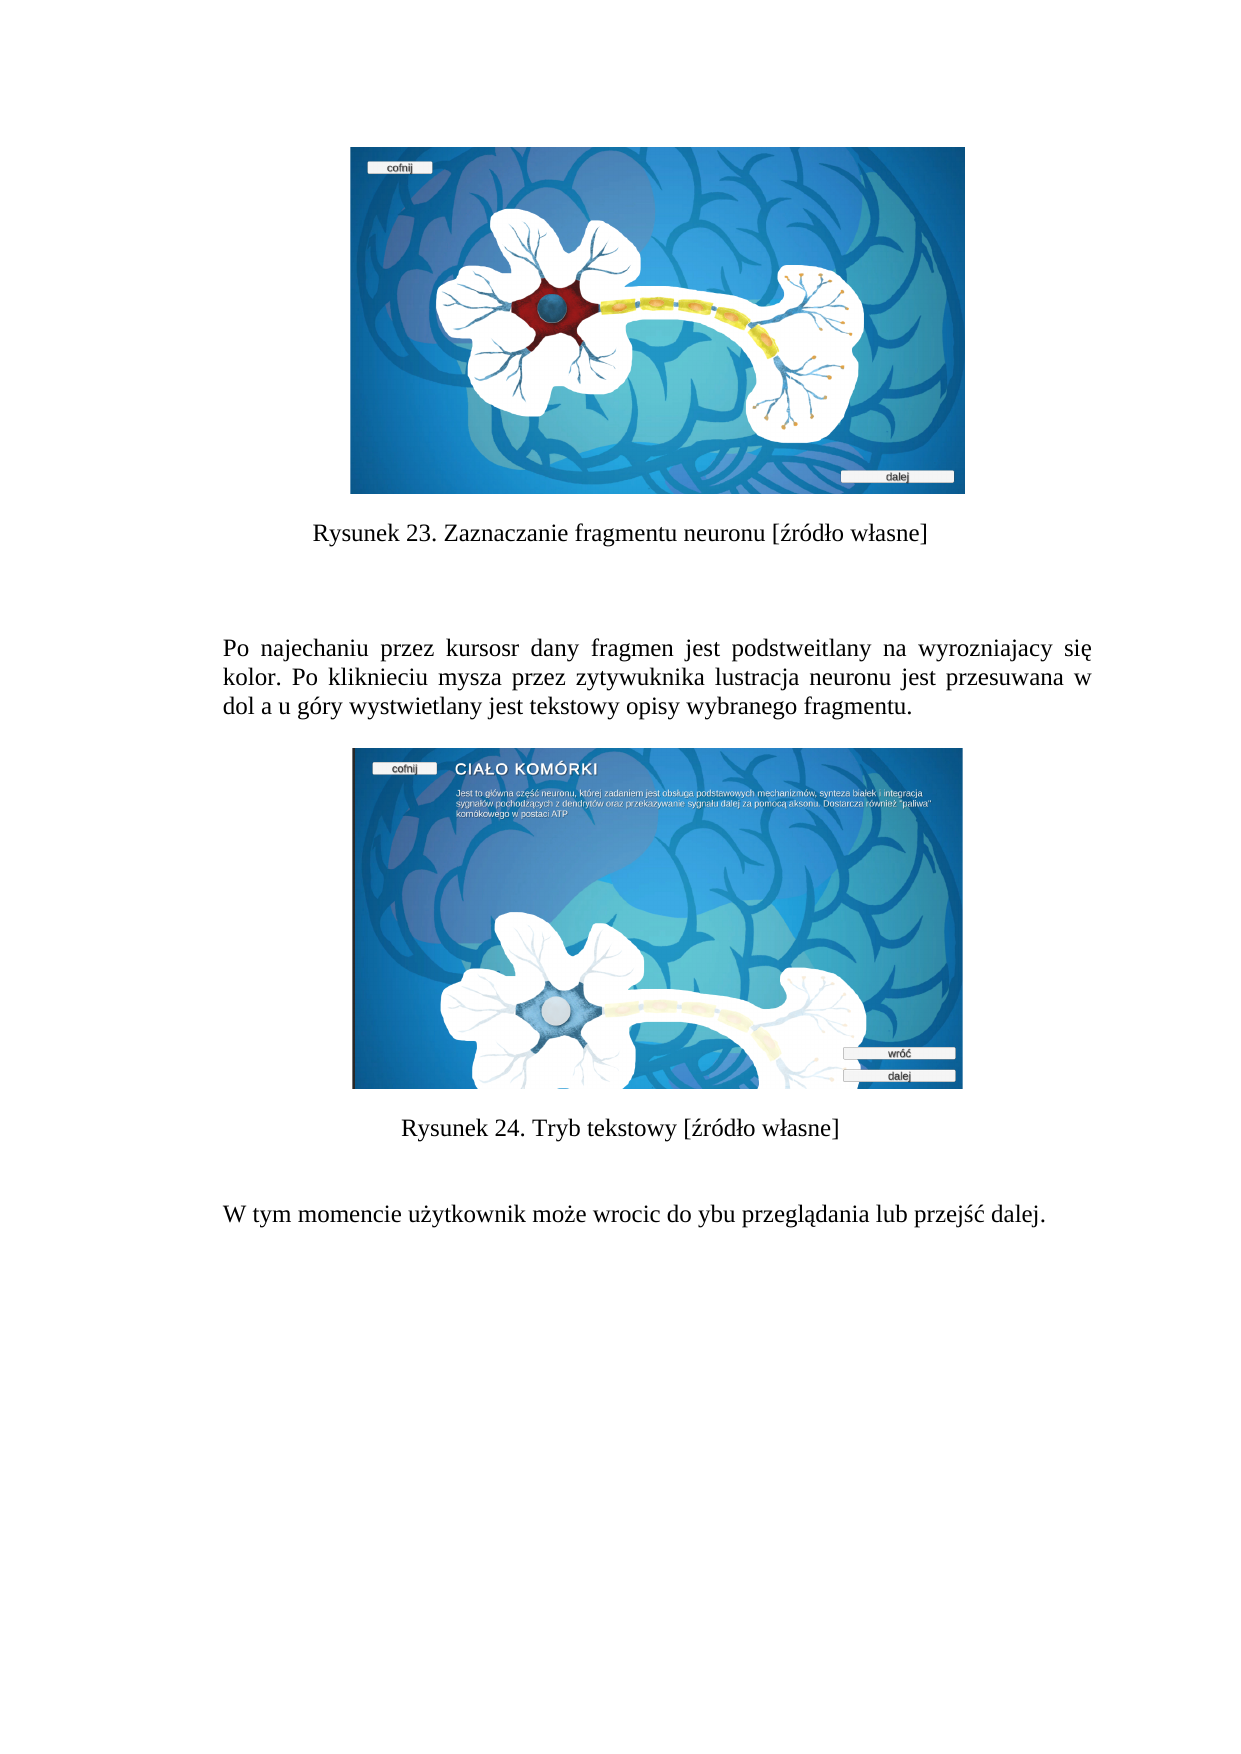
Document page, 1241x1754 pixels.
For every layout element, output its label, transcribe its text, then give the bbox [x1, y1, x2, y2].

list W tym momencie użytkownik może wrocic do ybu przeglądania lub przejść dalej. [223, 1199, 1093, 1228]
picture [350, 147, 965, 494]
text Rysunek 23. Zaznaczanie fragmentu neuronu [źródło własne] [148, 518, 1093, 547]
text Rysunek 24. Tryb tekstowy [źródło własne] [148, 1113, 1093, 1142]
picture [352, 748, 963, 1089]
list Po najechaniu przez kursosr dany fragmen jest podstweitlany na wyrozniajacy się kolor. Po kliknieciu mysza przez zytywuknika lustracja neuronu jest przesuwana w dol a u góry wystwietlany jest tekstowy opisy wybranego fragmentu. [223, 633, 1093, 719]
